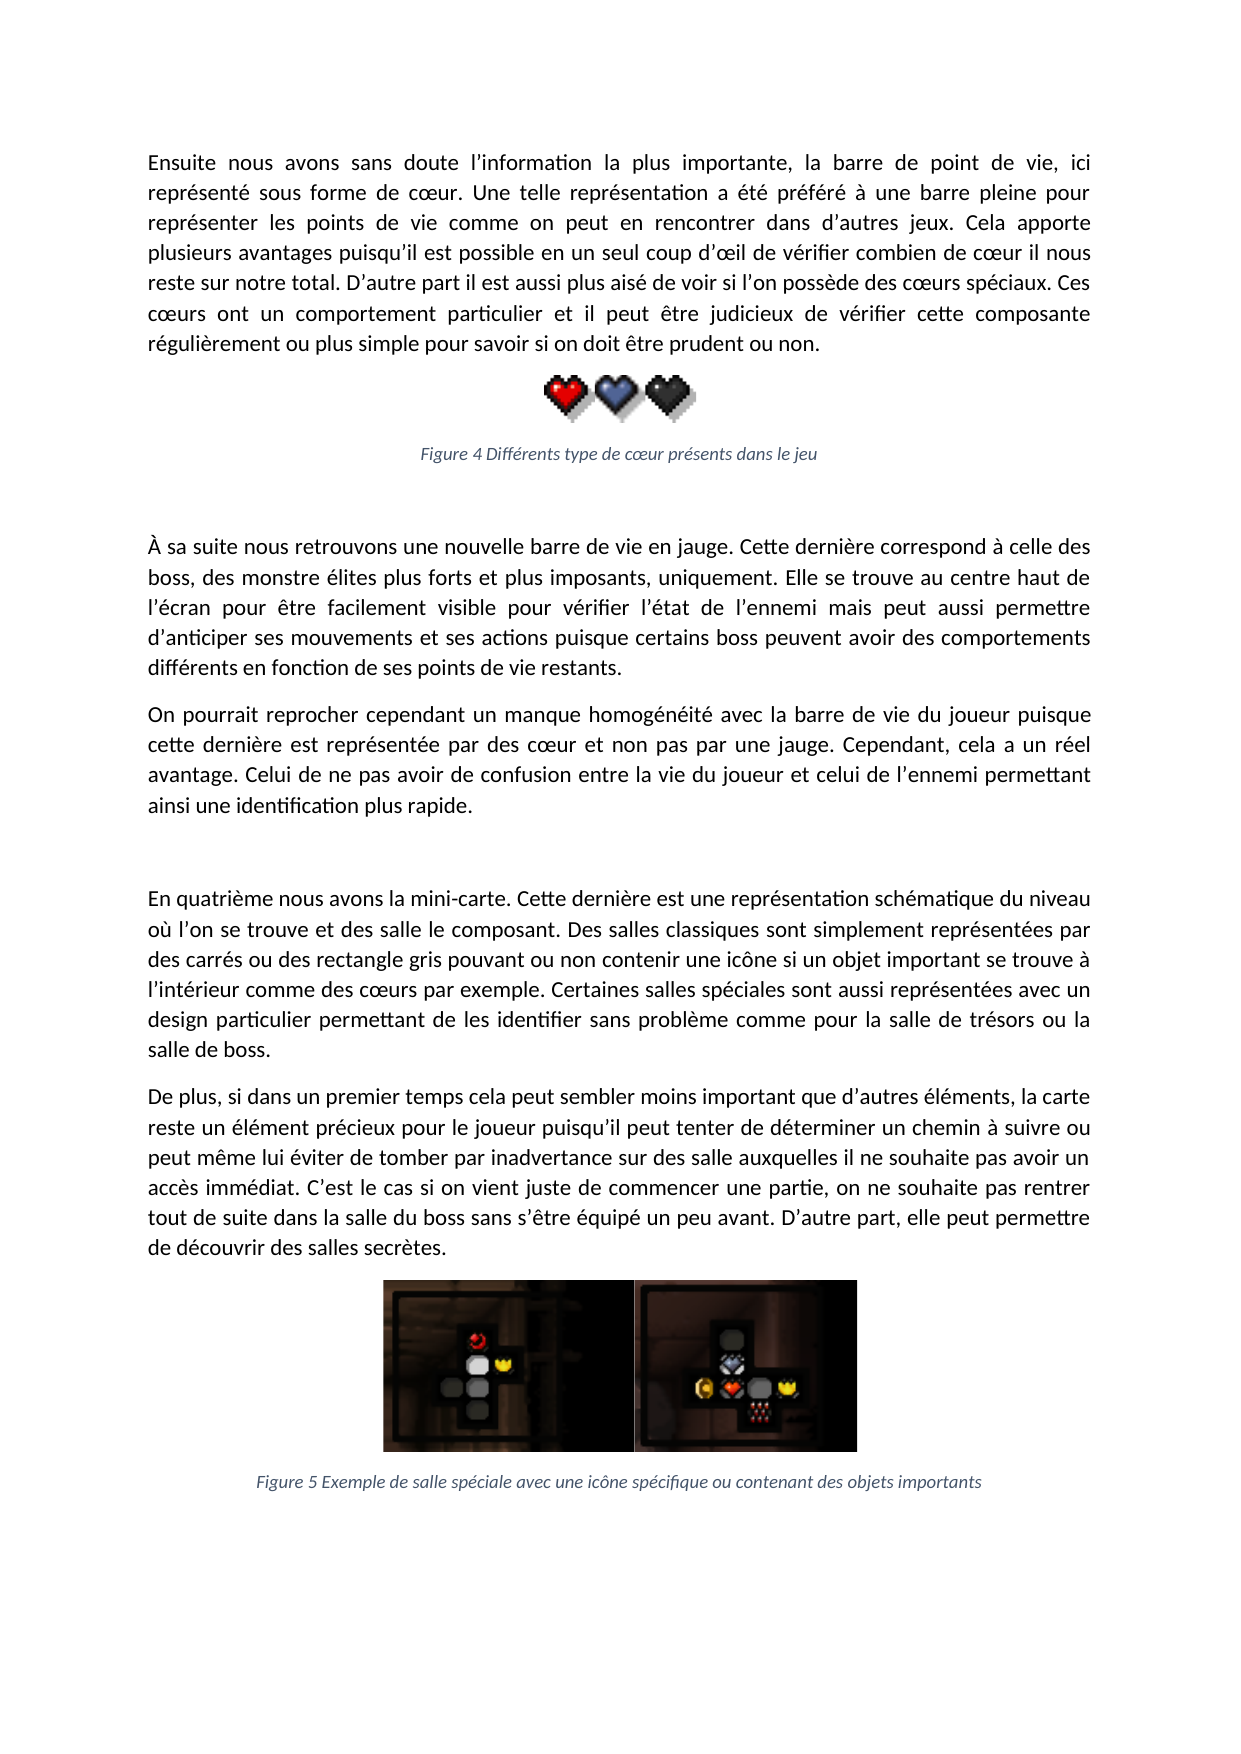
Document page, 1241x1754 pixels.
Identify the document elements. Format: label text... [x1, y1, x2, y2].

text À sa suite nous retrouvons une nouvelle barre de vie en jauge. Cette dernière correspond à celle des boss, des monstre élites plus forts et plus imposants, uniquement. Elle se trouve au centre haut de l’écran pour être facilement visible pour vérifier l’état de l’ennemi mais peut aussi permettre d’anticiper ses mouvements et ses actions puisque certains boss peuvent avoir des comportements différents en fonction de ses points de vie restants. [148, 532, 1093, 681]
text En quatrième nous avons la mini-carte. Cette dernière est une représentation schématique du niveau où l’on se trouve et des salle le composant. Des salles classiques sont simplement représentées par des carrés ou des rectangle gris pouvant ou non contenir une icône si un objet important se trouve à l’intérieur comme des cœurs par exemple. Certaines salles spéciales sont aussi représentées avec un design particulier permettant de les identifier sans problème comme pour la salle de trésors ou la salle de boss. [148, 884, 1093, 1064]
text Figure 5 Exemple de salle spéciale avec une icône spécifique ou contenant des objets importants [148, 1471, 1093, 1493]
picture [544, 375, 697, 423]
text Figure 4 Différents type de cœur présents dans le jeu [148, 442, 1093, 465]
picture [383, 1280, 858, 1452]
text De plus, si dans un premier temps cela peut sembler moins important que d’autres éléments, la carte reste un élément précieux pour le joueur puisqu’il peut tenter de déterminer un chemin à suivre ou peut même lui éviter de tomber par inadvertance sur des salle auxquelles il ne souhaite pas avoir un accès immédiat. C’est le cas si on vient juste de commencer une partie, on ne souhaite pas rentrer tout de suite dans la salle du boss sans s’être équipé un peu avant. D’autre part, elle peut permettre de découvrir des salles secrètes. [148, 1082, 1093, 1262]
text Ensuite nous avons sans doute l’information la plus importante, la barre de point de vie, ici représenté sous forme de cœur. Une telle représentation a été préféré à une barre pleine pour représenter les points de vie comme on peut en rencontrer dans d’autres jeux. Cela apporte plusieurs avantages puisqu’il est possible en un seul coup d’œil de vérifier combien de cœur il nous reste sur notre total. D’autre part il est aussi plus aisé de voir si l’on possède des cœurs spéciaux. Ces cœurs ont un comportement particulier et il peut être judicieux de vérifier cette composante régulièrement ou plus simple pour savoir si on doit être prudent ou non. [148, 148, 1093, 357]
text On pourrait reprocher cependant un manque homogénéité avec la barre de vie du joueur puisque cette dernière est représentée par des cœur et non pas par une jauge. Cependant, cela a un réel avantage. Celui de ne pas avoir de confusion entre la vie du joueur et celui de l’ennemi permettant ainsi une identification plus rapide. [148, 700, 1093, 819]
